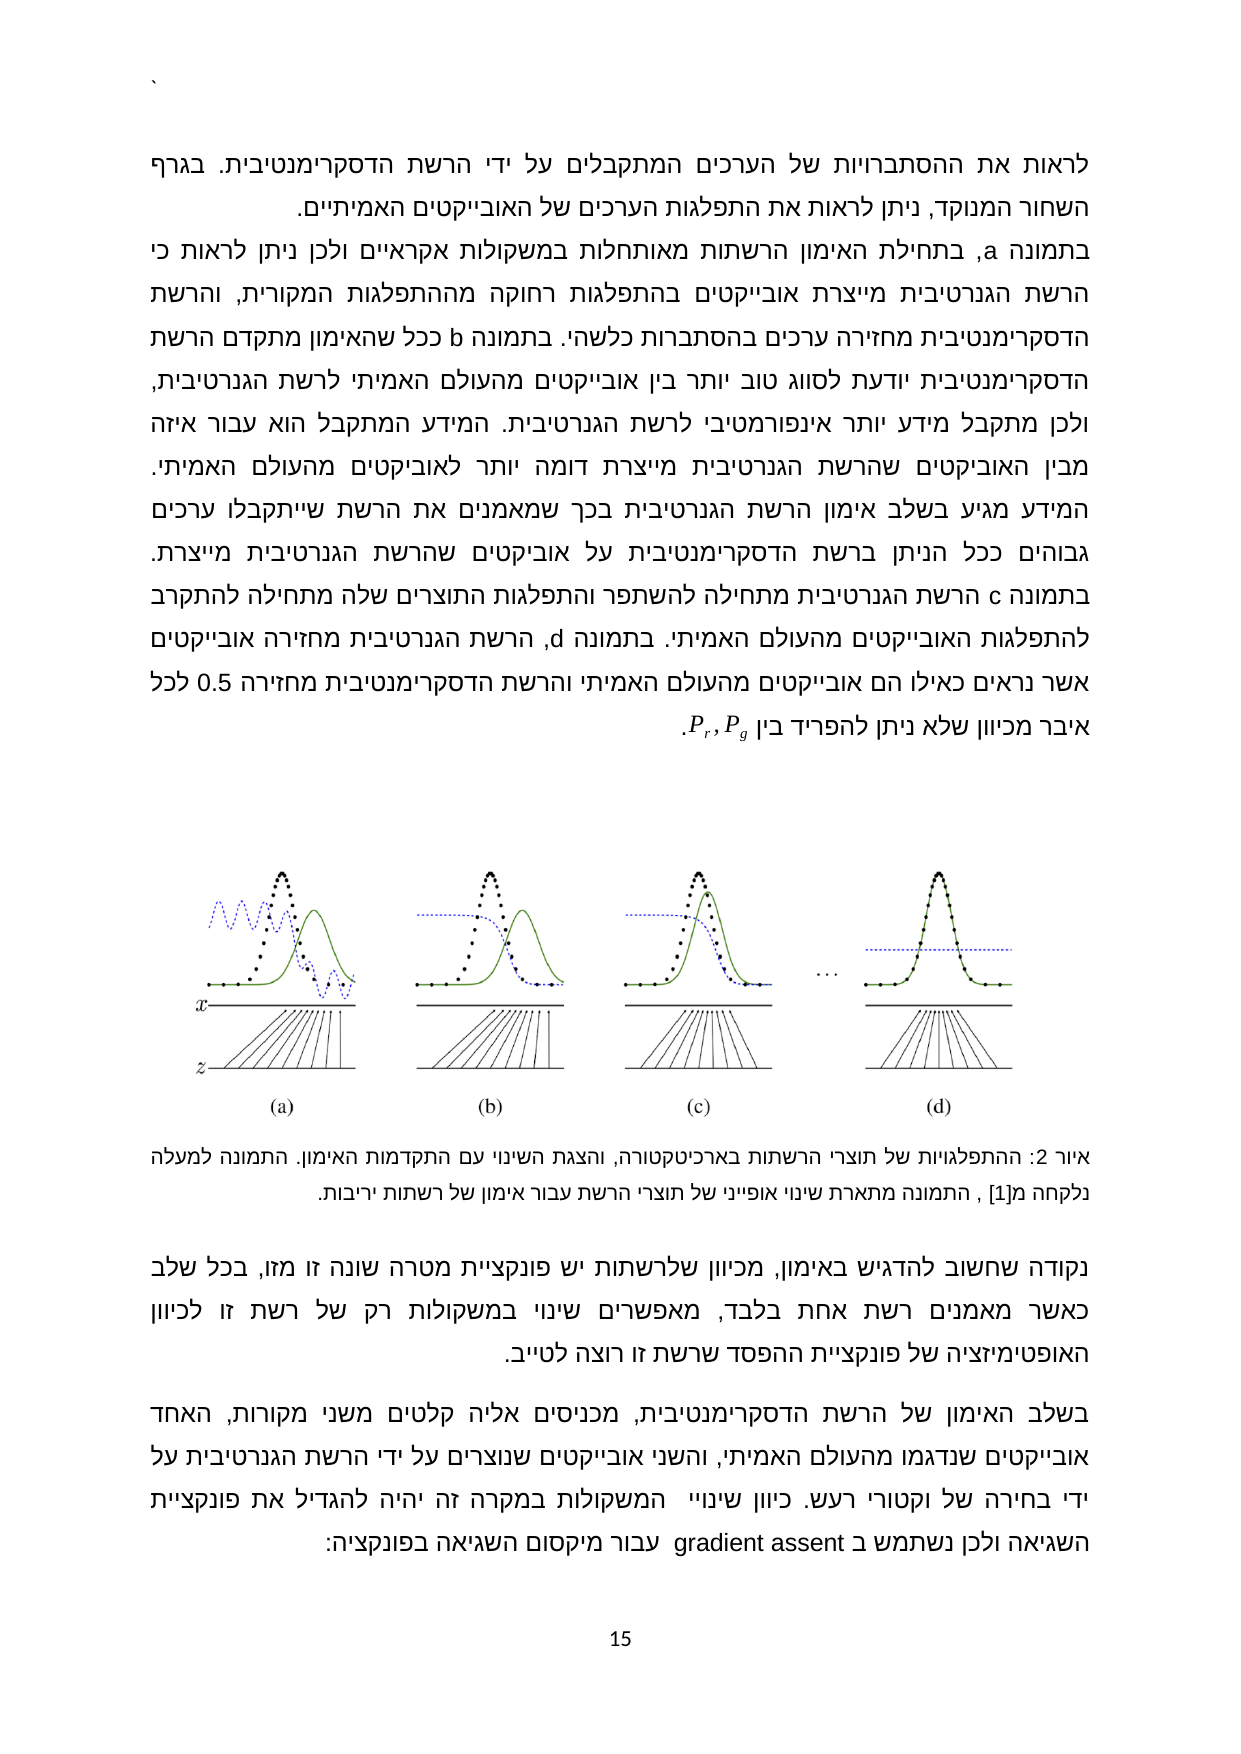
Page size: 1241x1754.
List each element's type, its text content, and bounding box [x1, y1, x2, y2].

text בתמונה a, בתחילת האימון הרשתות מאותחלות במשקולות אקראיים ולכן ניתן לראות כי הרשת הגנרטיבית מייצרת אובייקטים בהתפלגות רחוקה מההתפלגות המקורית, והרשת הדסקרימנטיבית מחזירה ערכים בהסתברות כלשהי. בתמונה b ככל שהאימון מתקדם הרשת הדסקרימנטיבית יודעת לסווג טוב יותר בין אובייקטים מהעולם האמיתי לרשת הגנרטיבית, ולכן מתקבל מידע יותר אינפורמטיבי לרשת הגנרטיבית. המידע המתקבל הוא עבור איזה מבין האוביקטים שהרשת הגנרטיבית מייצרת דומה יותר לאוביקטים מהעולם האמיתי. המידע מגיע בשלב אימון הרשת הגנרטיבית בכך שמאמנים את הרשת שייתקבלו ערכים גבוהים ככל הניתן ברשת הדסקרימנטיבית על אוביקטים שהרשת הגנרטיבית מייצרת. בתמונה c הרשת הגנרטיבית מתחילה להשתפר והתפלגות התוצרים שלה מתחילה להתקרב להתפלגות האובייקטים מהעולם האמיתי. בתמונה d, הרשת הגנרטיבית מחזירה אובייקטים אשר נראים כאילו הם אובייקטים מהעולם האמיתי והרשת הדסקרימנטיבית מחזירה 0.5 לכל איבר מכיוון שלא ניתן להפריד בין . [150, 236, 1090, 742]
text נקודה שחשוב להדגיש באימון, מכיוון שלרשתות יש פונקציית מטרה שונה זו מזו, בכל שלב כאשר מאמנים רשת אחת בלבד, מאפשרים שינוי במשקולות רק של רשת זו לכיוון האופטימיזציה של פונקציית ההפסד שרשת זו רוצה לטייב. [150, 1253, 1090, 1368]
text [150, 150, 1090, 222]
text בשלב האימון של הרשת הדסקרימנטיבית, מכניסים אליה קלטים משני מקורות, האחד אובייקטים שנדגמו מהעולם האמיתי, והשני אובייקטים שנוצרים על ידי הרשת הגנרטיבית על ידי בחירה של וקטורי רעש. כיוון שינויי המשקולות במקרה זה יהיה להגדיל את פונקציית השגיאה ולכן נשתמש ב gradient assent עבור מיקסום השגיאה בפונקציה: [150, 1399, 1090, 1557]
picture [150, 832, 1090, 1132]
text איור 2: ההתפלגויות של תוצרי הרשתות בארכיטקטורה, והצגת השינוי עם התקדמות האימון. התמונה למעלה נלקחה מ[1] , התמונה מתארת שינוי אופייני של תוצרי הרשת עבור אימון של רשתות יריבות. [150, 1145, 1090, 1205]
